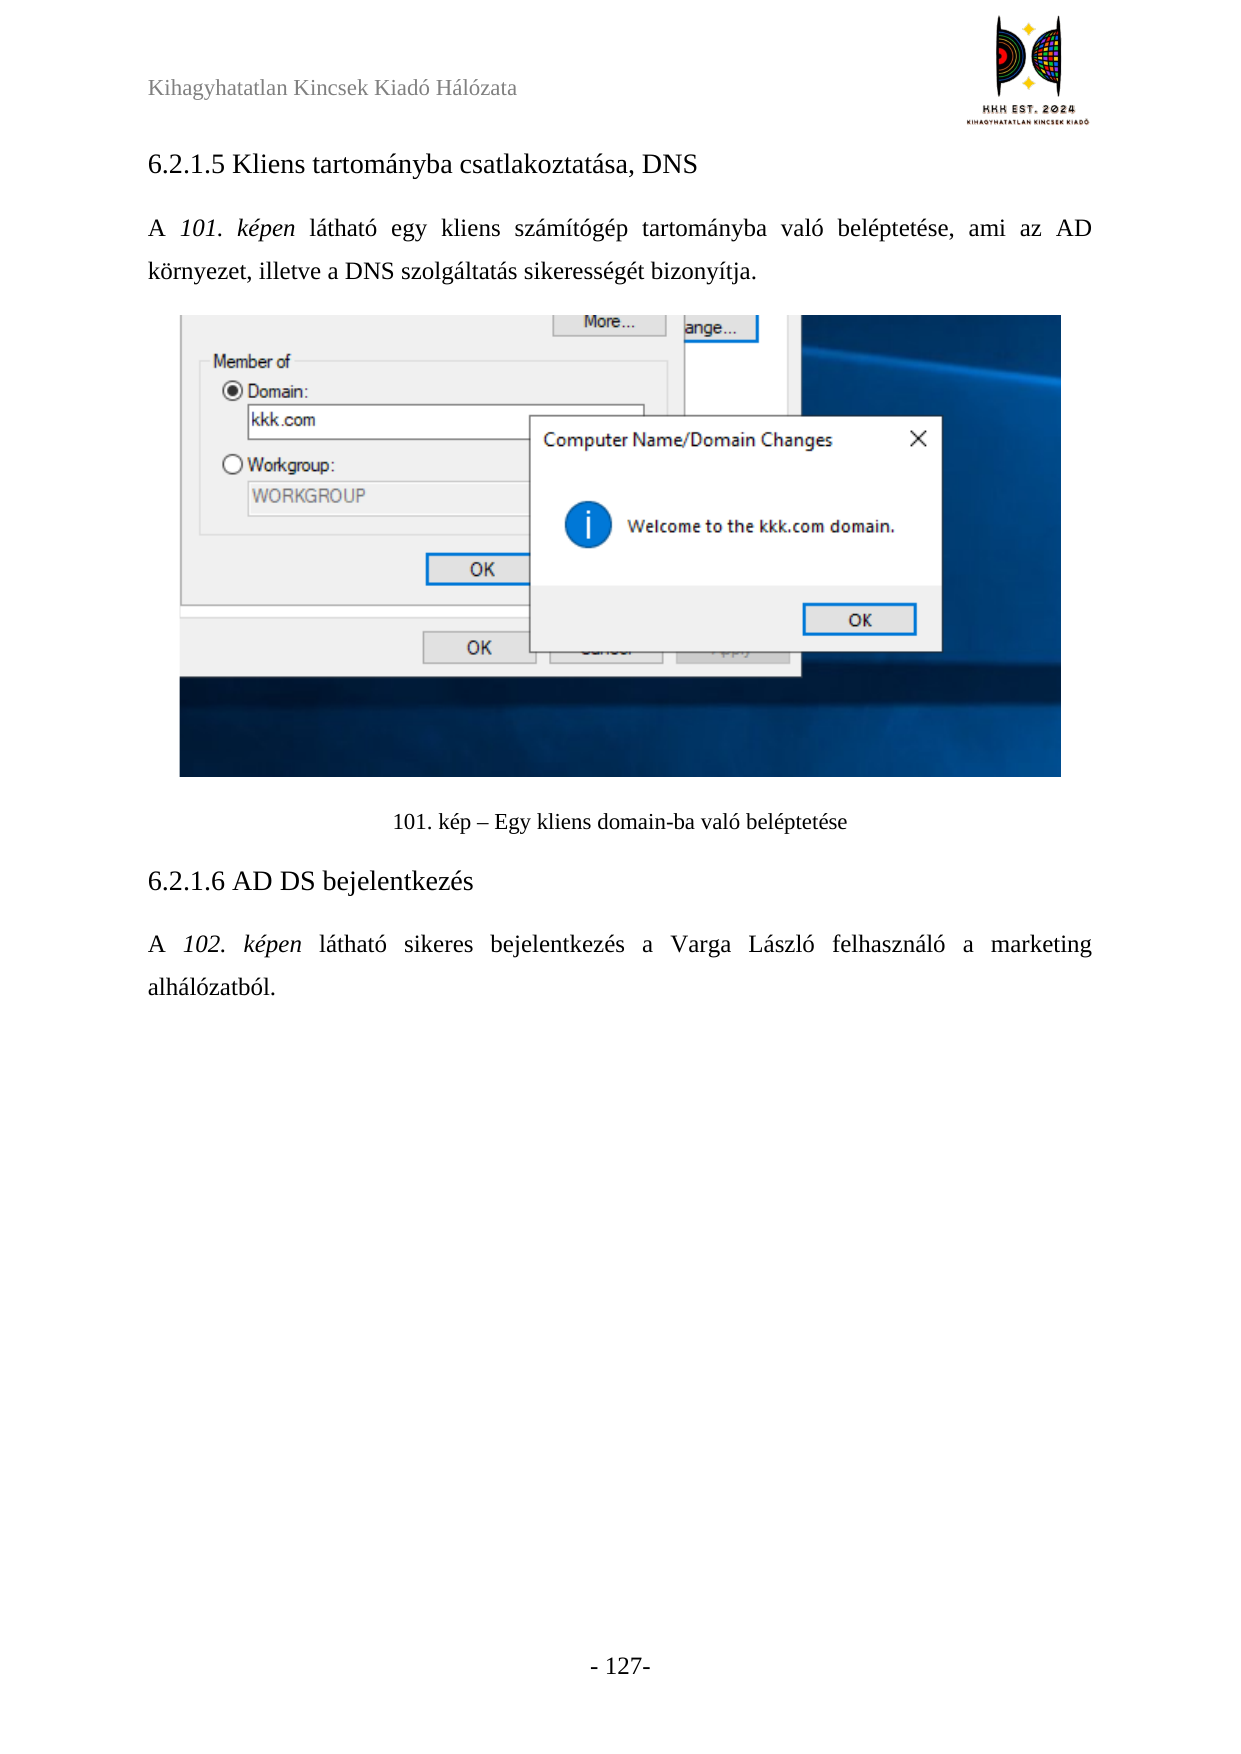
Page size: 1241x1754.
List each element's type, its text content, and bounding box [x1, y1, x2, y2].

text 6.2.1.6 AD DS bejelentkezés [148, 864, 1093, 896]
picture [958, 4, 1094, 130]
text A 102. képen látható sikeres bejelentkezés a Varga László felhasználó a marketing alhálózatból. [148, 929, 1093, 1001]
picture [179, 315, 1061, 777]
text 101. kép – Egy kliens domain-ba való beléptetése [148, 808, 1093, 834]
text 6.2.1.5 Kliens tartományba csatlakoztatása, DNS [148, 148, 1093, 180]
text A 101. képen látható egy kliens számítógép tartományba való beléptetése, ami az AD környezet, illetve a DNS szolgáltatás sikerességét bizonyítja. [148, 213, 1093, 285]
